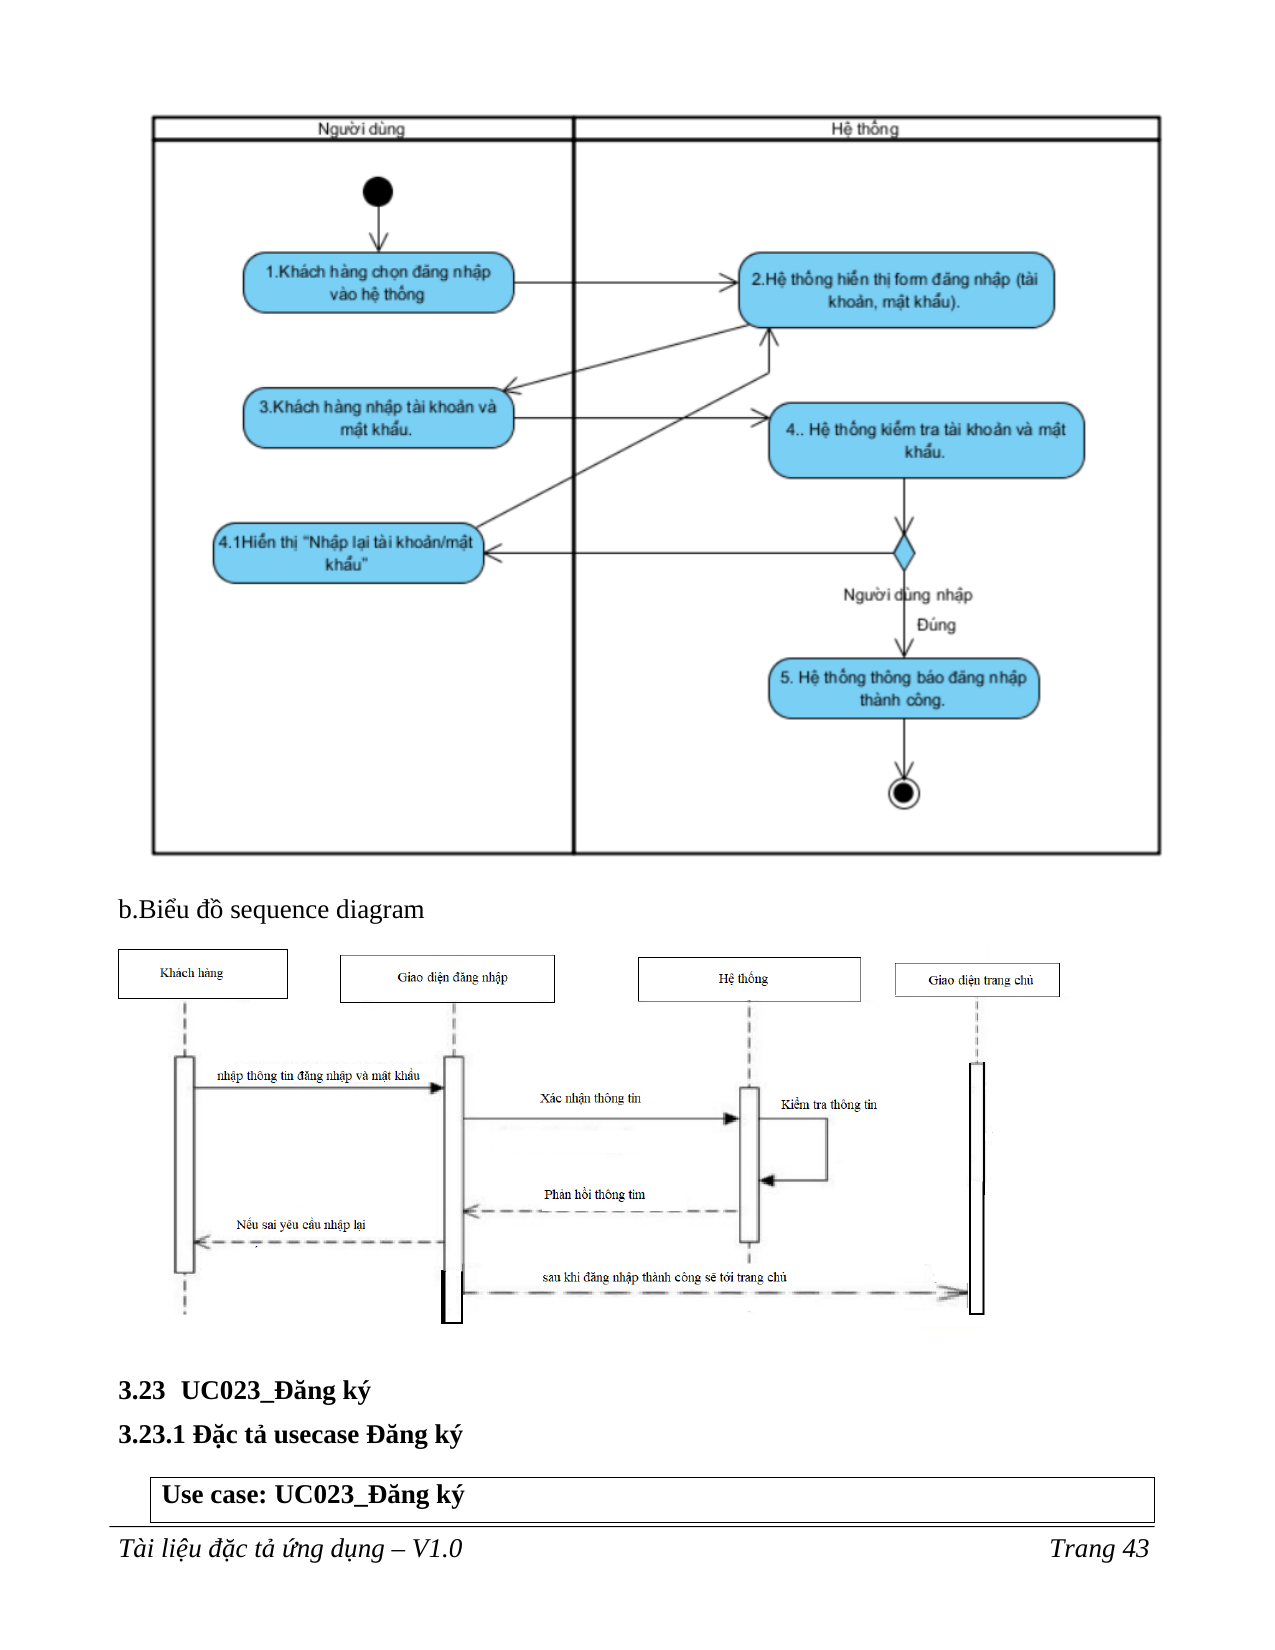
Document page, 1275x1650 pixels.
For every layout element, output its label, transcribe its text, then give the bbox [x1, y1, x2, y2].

subtitle 3.23.1 Đặc tả usecase Đăng ký [118, 1418, 1186, 1449]
picture [118, 88, 1187, 875]
subtitle UC023_Đăng ký [118, 1374, 1186, 1405]
list b.Biểu đồ sequence diagram [118, 893, 1186, 925]
picture [118, 943, 1094, 1356]
table_header Use case: UC023_Đăng ký [151, 1478, 1154, 1522]
